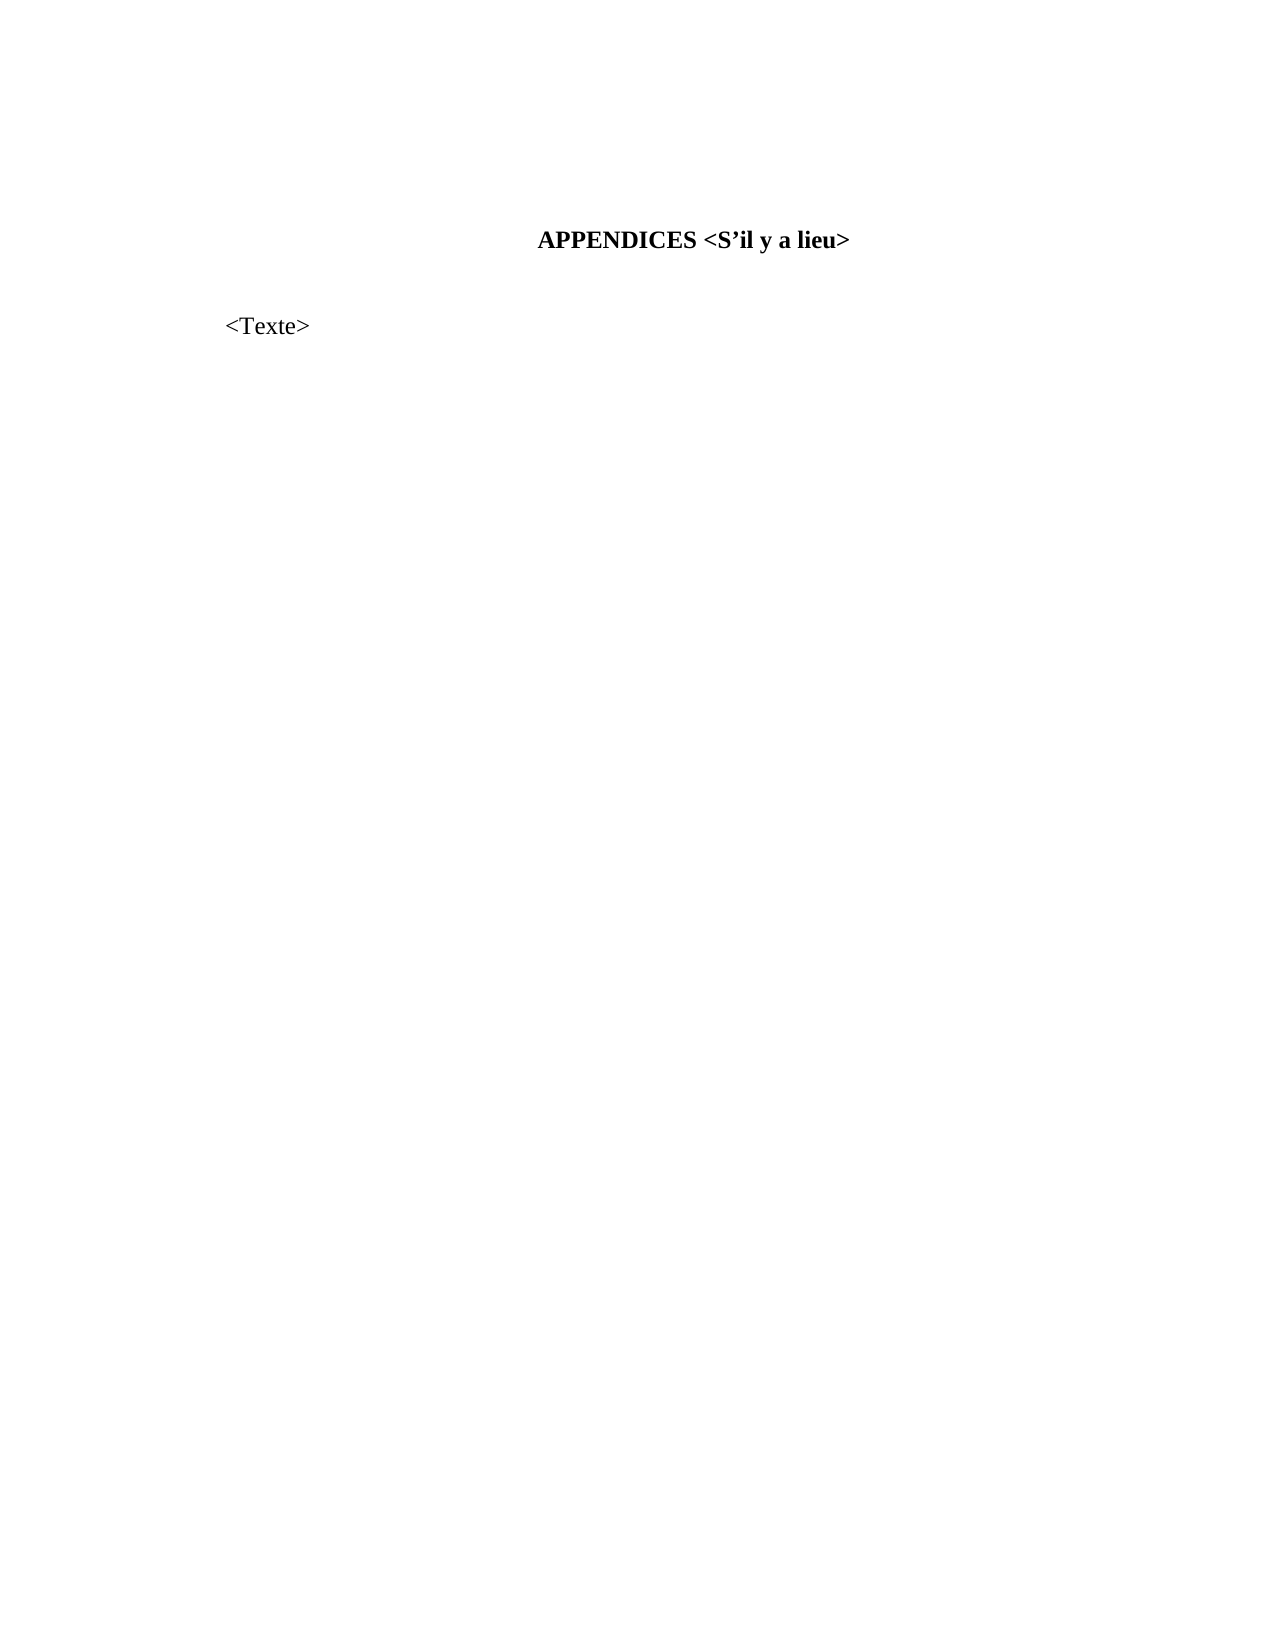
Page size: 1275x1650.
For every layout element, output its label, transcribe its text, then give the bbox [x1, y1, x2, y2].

title APPENDICES <S’il y a lieu> [225, 225, 1162, 254]
text <Texte> [225, 311, 1162, 340]
